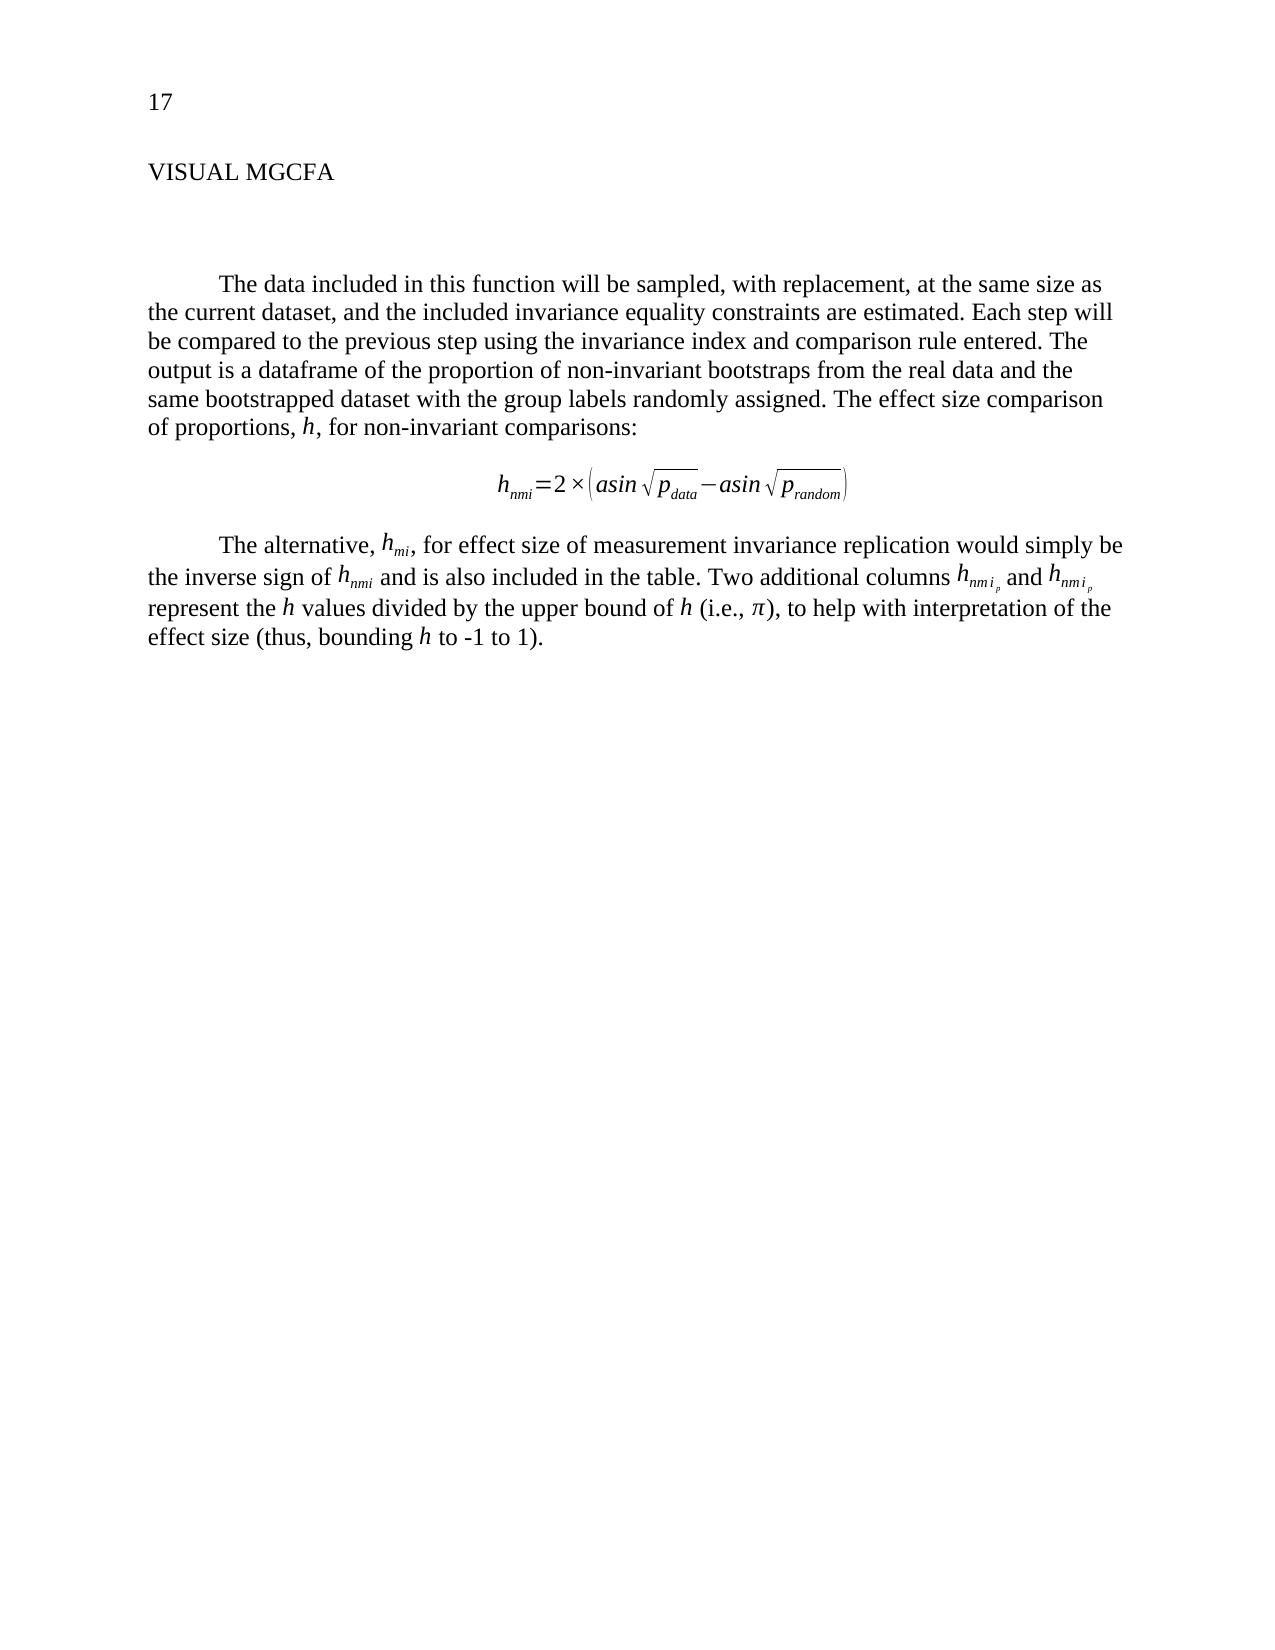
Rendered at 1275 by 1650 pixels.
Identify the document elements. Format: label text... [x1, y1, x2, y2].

text The alternative, , for effect size of measurement invariance replication would simply be the inverse sign of and is also included in the table. Two additional columns and represent the values divided by the upper bound of (i.e., ), to help with interpretation of the effect size (thus, bounding to -1 to 1). [148, 528, 1127, 651]
text The data included in this function will be sampled, with replacement, at the same size as the current dataset, and the included invariance equality constraints are estimated. Each step will be compared to the previous step using the invariance index and comparison rule entered. The output is a dataframe of the proportion of non-invariant bootstraps from the real data and the same bootstrapped dataset with the group labels randomly assigned. The effect size comparison of proportions, , for non-invariant comparisons: [148, 269, 1127, 441]
